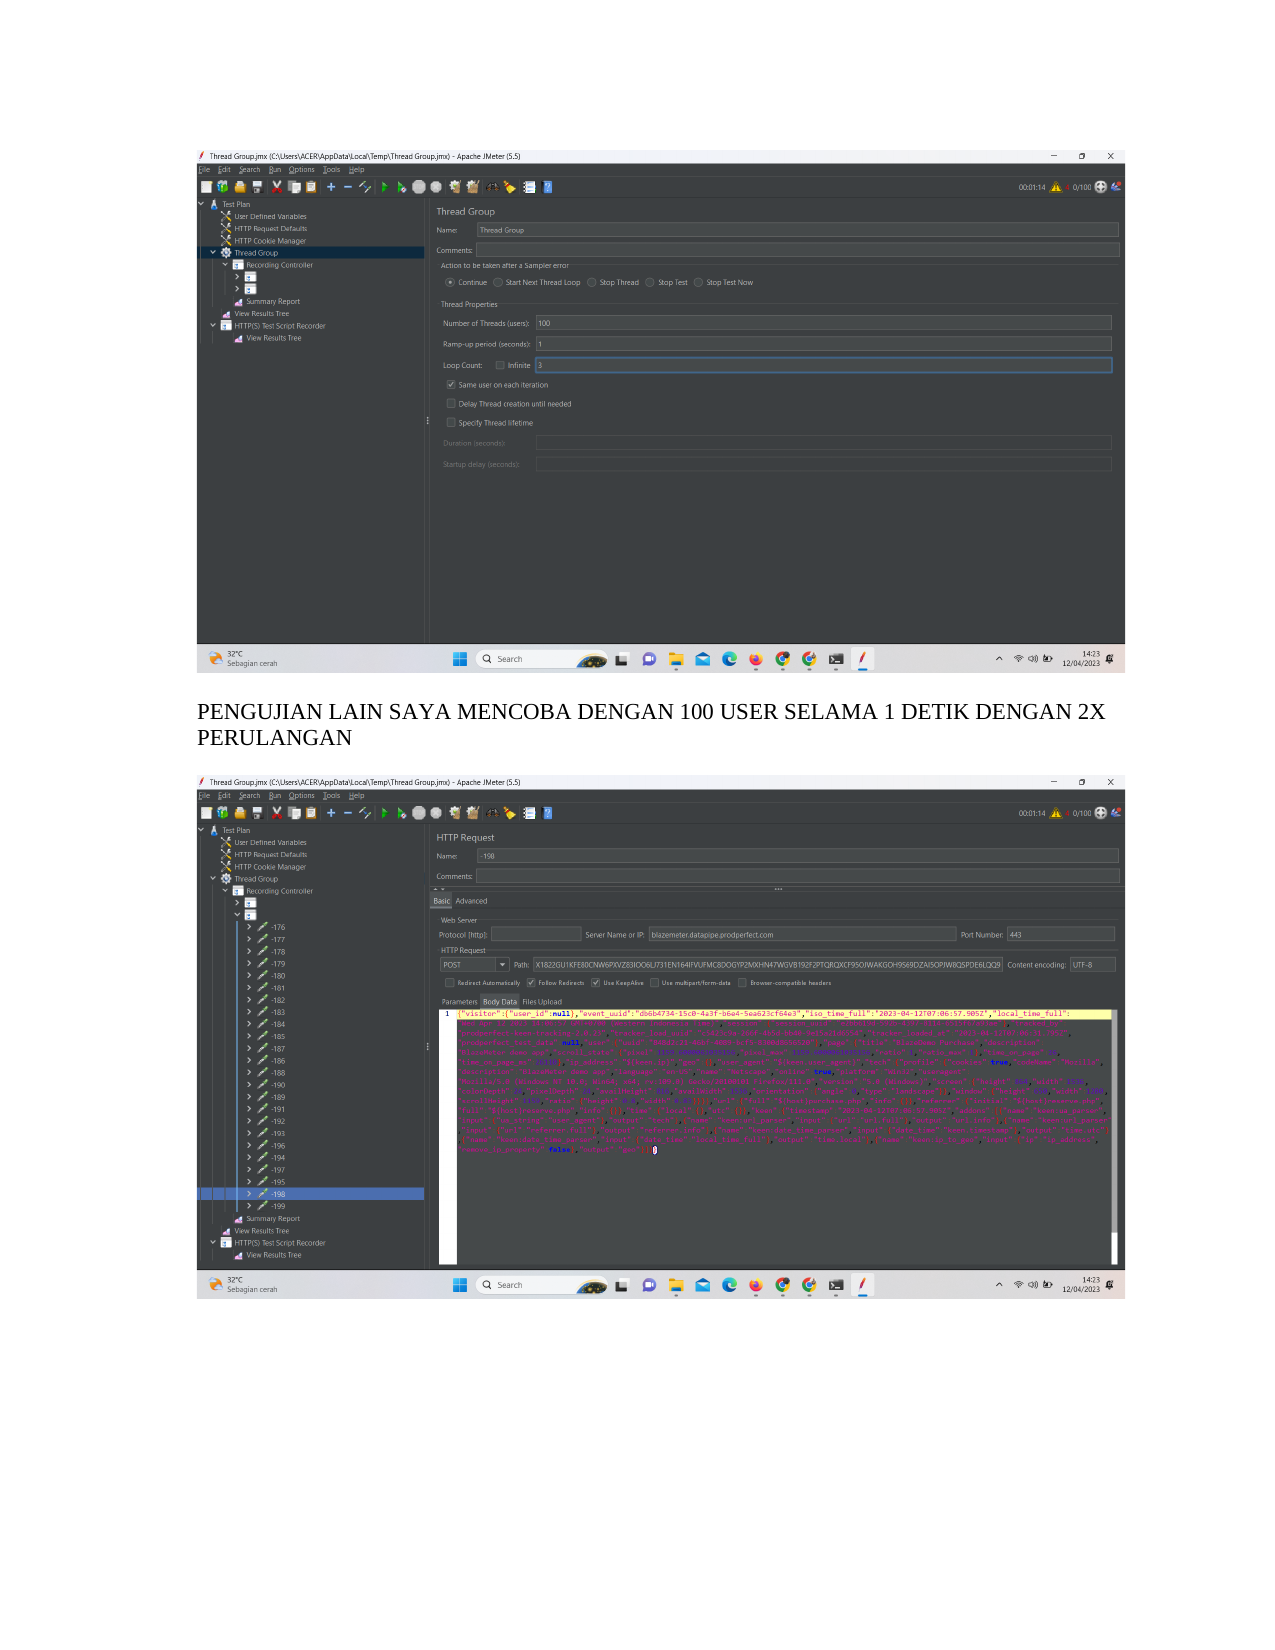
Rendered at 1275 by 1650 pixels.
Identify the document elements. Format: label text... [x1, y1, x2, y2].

picture [196, 775, 1125, 1299]
picture [196, 150, 1125, 673]
text PENGUJIAN LAIN SAYA MENCOBA DENGAN 100 USER SELAMA 1 DETIK DENGAN 2X PERULANGAN [197, 698, 1125, 751]
